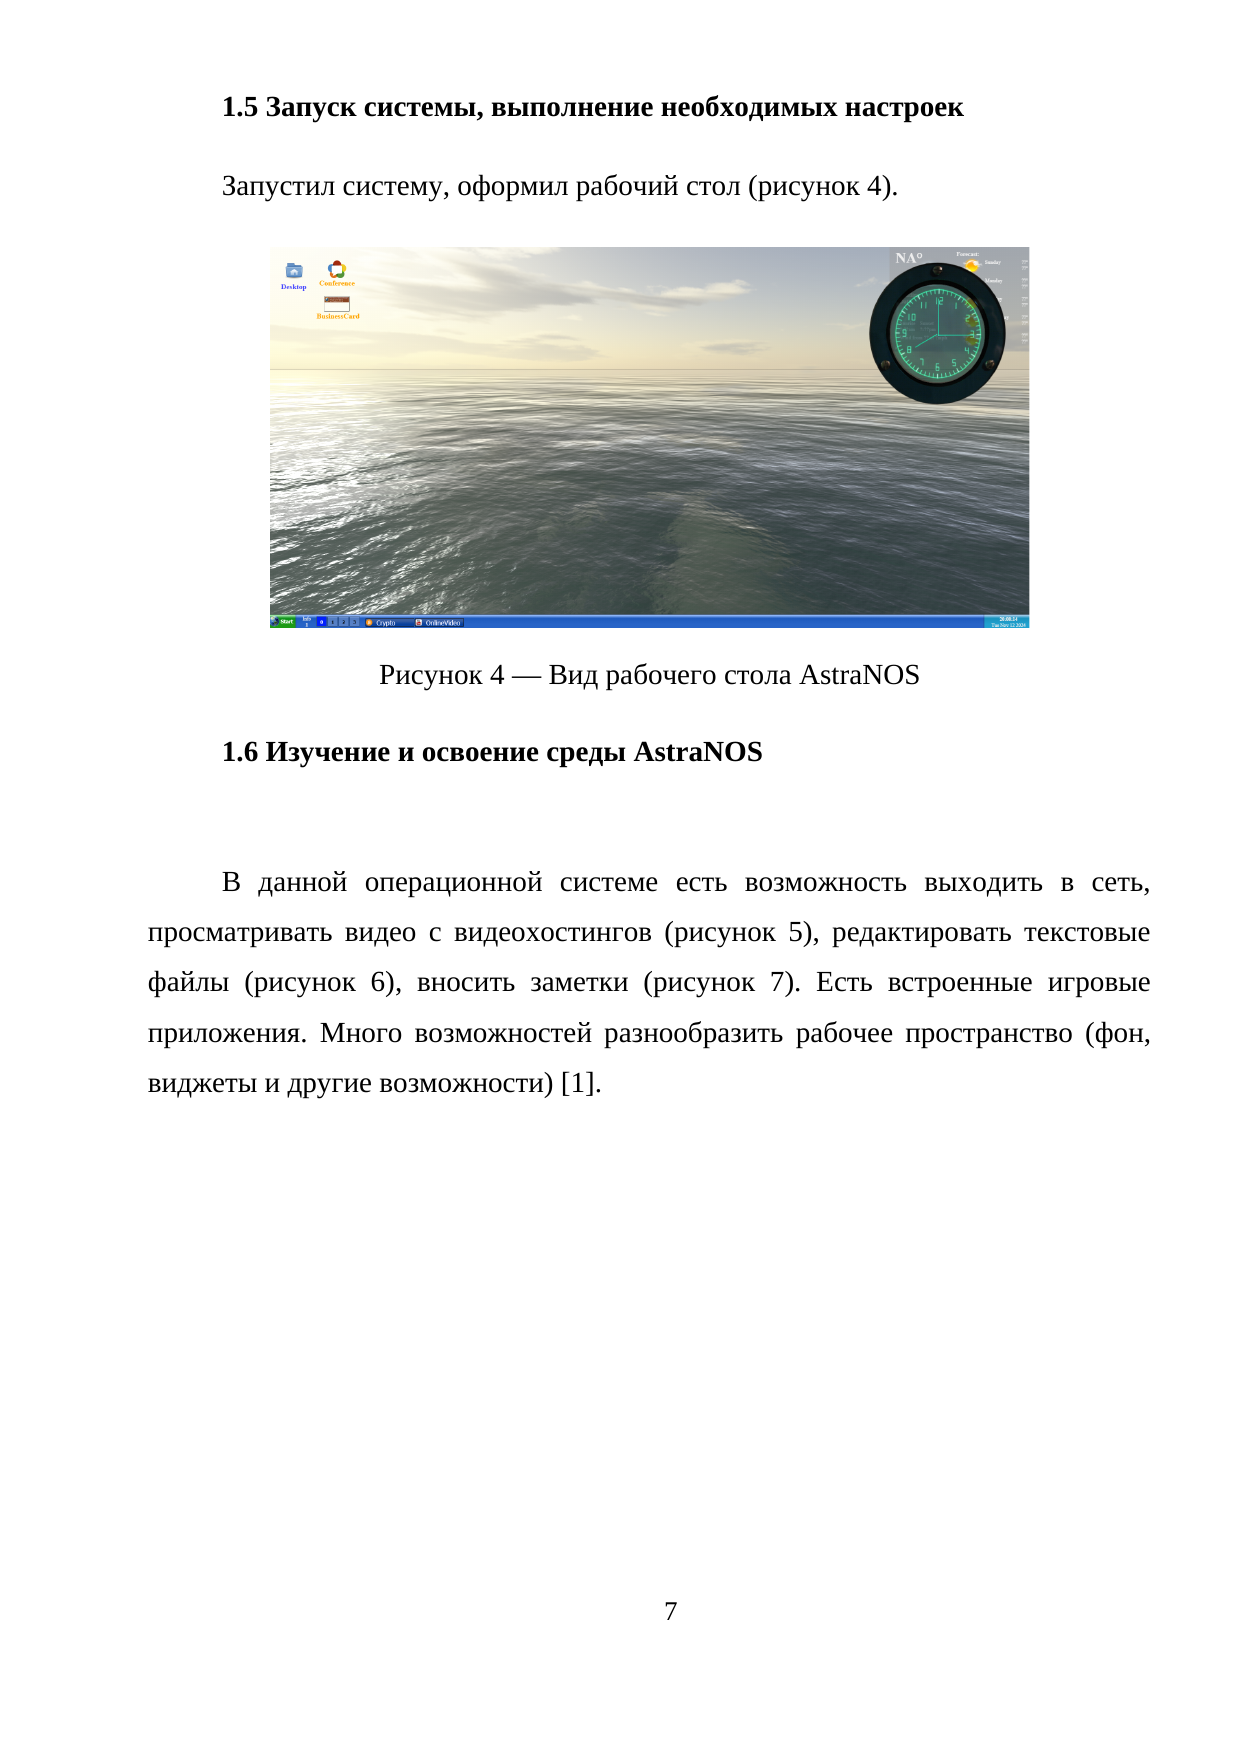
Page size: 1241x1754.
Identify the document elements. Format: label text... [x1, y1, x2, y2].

text В данной операционной системе есть возможность выходить в сеть, просматривать видео с видеохостингов (рисунок 5), редактировать текстовые файлы (рисунок 6), вносить заметки (рисунок 7). Есть встроенные игровые приложения. Много возможностей разнообразить рабочее пространство (фон, виджеты и другие возможности) [1]. [148, 864, 1152, 1099]
picture [270, 247, 1030, 628]
subtitle Изучение и освоение среды AstraNOS [148, 734, 1152, 768]
text — Вид рабочего стола AstraNOS [148, 657, 1152, 690]
text Запустил систему, оформил рабочий стол (рисунок 4). [148, 168, 1152, 202]
subtitle Запуск системы, выполнение необходимых настроек [148, 89, 1152, 122]
